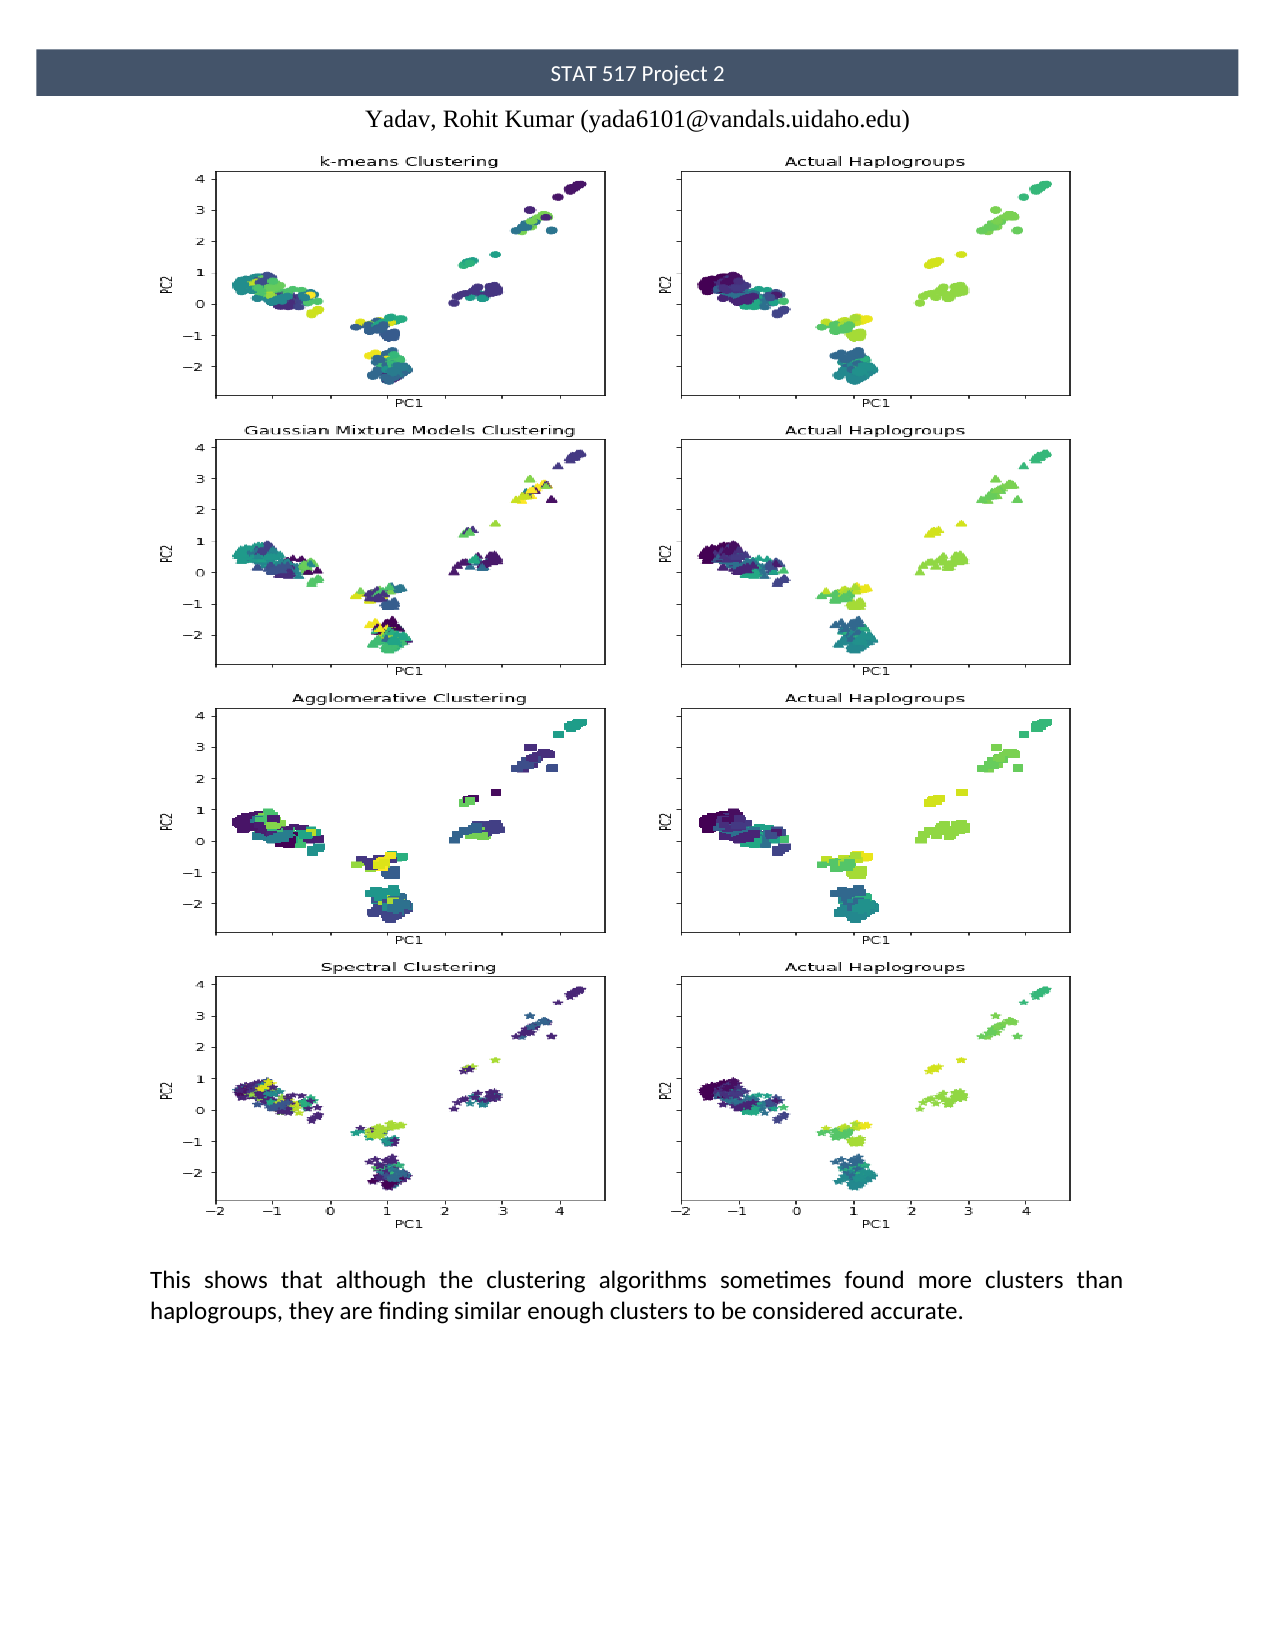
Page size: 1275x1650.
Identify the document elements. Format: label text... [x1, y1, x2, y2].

picture [150, 150, 1085, 1236]
subtitle This shows that although the clustering algorithms sometimes found more clusters than haplogroups, they are finding similar enough clusters to be considered accurate. [150, 1265, 1125, 1326]
